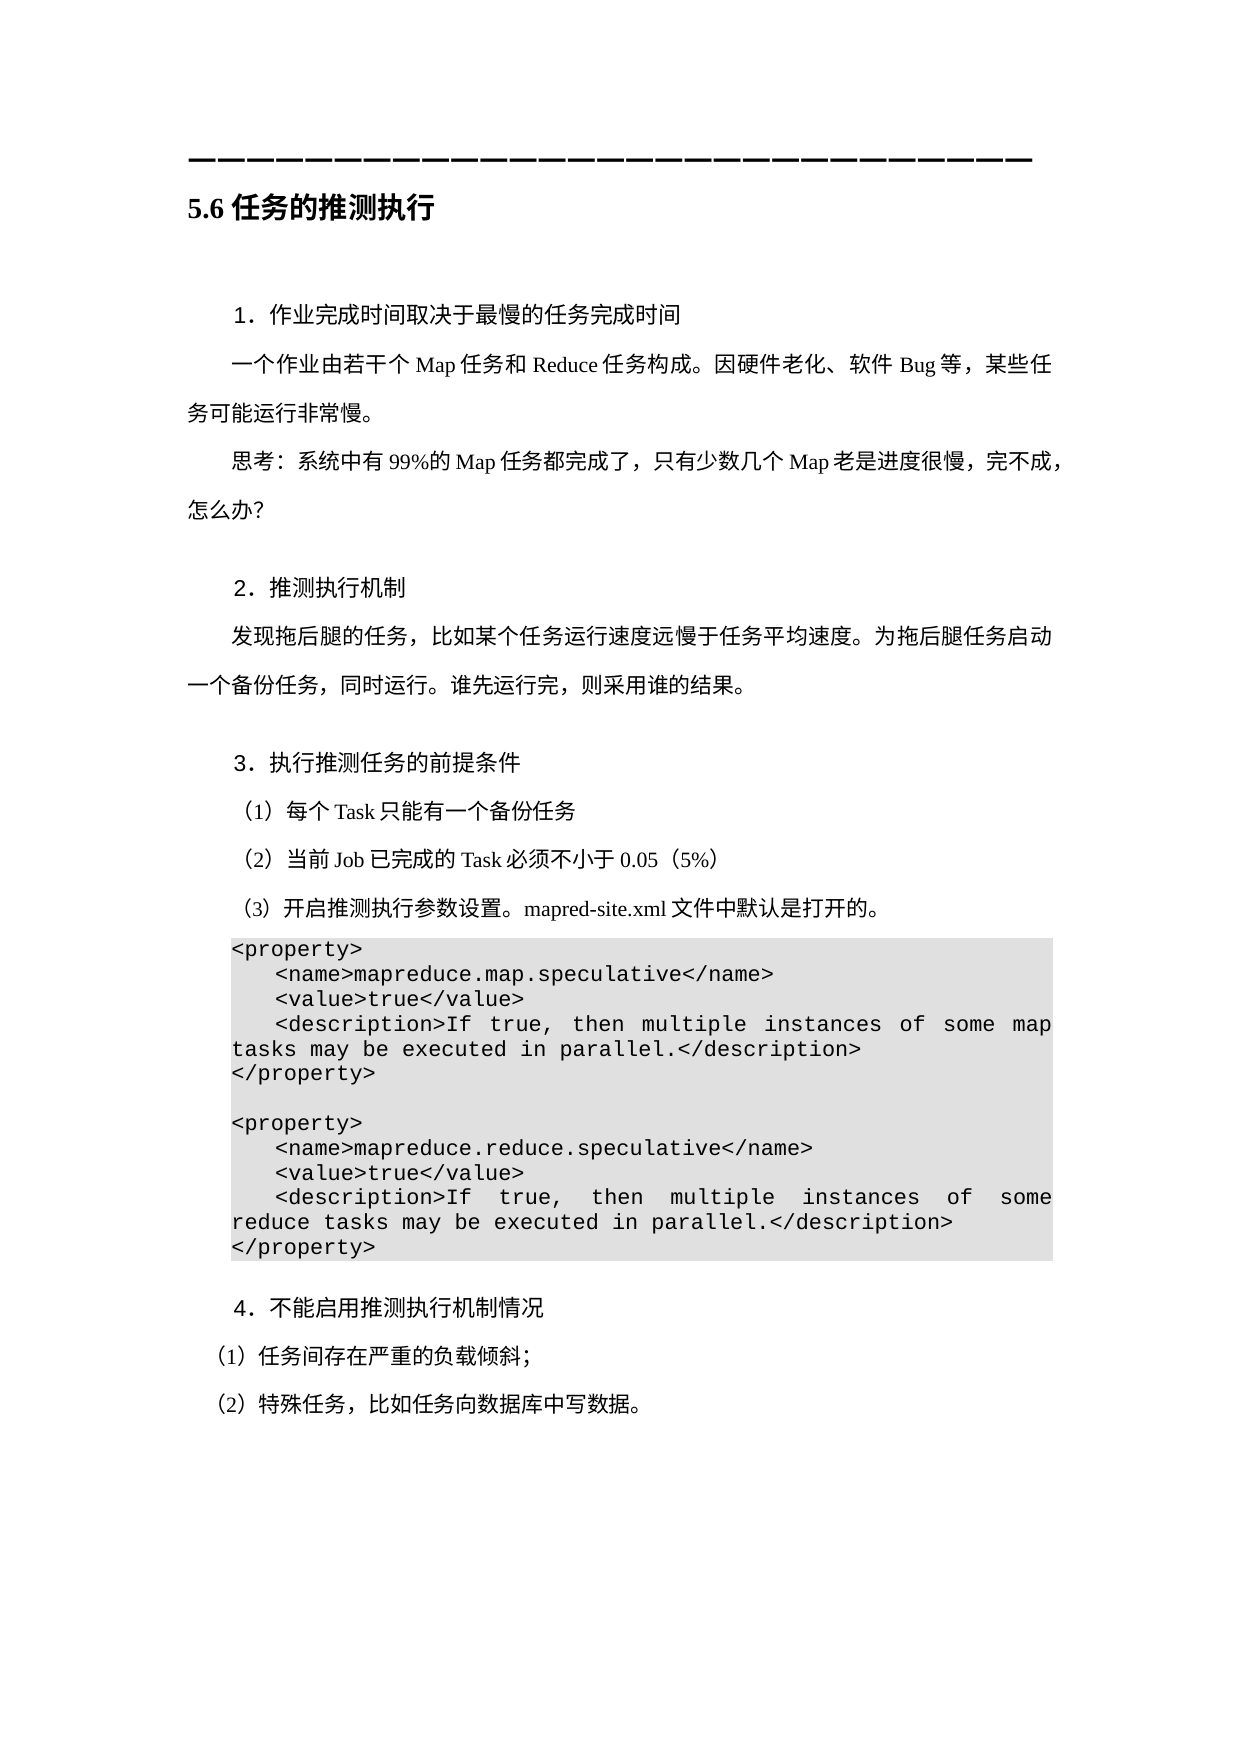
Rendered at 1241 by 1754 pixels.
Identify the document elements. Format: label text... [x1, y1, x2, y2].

text 4．不能启用推测执行机制情况 [187, 1274, 1053, 1339]
text </property> [231, 1062, 1053, 1087]
text 发现拖后腿的任务，比如某个任务运行速度远慢于任务平均速度。为拖后腿任务启动一个备份任务，同时运行。谁先运行完，则采用谁的结果。 [187, 618, 1053, 700]
text （1）每个Task只能有一个备份任务 [187, 793, 1053, 826]
text <description>If true, then multiple instances of some reduce tasks may be executed in parallel.</description> [231, 1186, 1053, 1236]
text （1）任务间存在严重的负载倾斜； [187, 1339, 1053, 1371]
subtitle 5.6 任务的推测执行 [187, 173, 1053, 238]
text （2）当前Job已完成的Task必须不小于0.05（5%） [187, 842, 1053, 874]
text 思考：系统中有99%的Map任务都完成了，只有少数几个Map老是进度很慢，完不成，怎么办？ [187, 443, 1053, 525]
text <name>mapreduce.map.speculative</name> [231, 963, 1053, 988]
text <property> [231, 1112, 1053, 1137]
text </property> [231, 1236, 1053, 1261]
text 1．作业完成时间取决于最慢的任务完成时间 [187, 281, 1053, 346]
text 3．执行推测任务的前提条件 [187, 728, 1053, 793]
text <property> [231, 938, 1053, 963]
text 2．推测执行机制 [187, 553, 1053, 618]
text <value>true</value> [231, 988, 1053, 1013]
text <name>mapreduce.reduce.speculative</name> [231, 1137, 1053, 1162]
text <description>If true, then multiple instances of some map tasks may be executed in parallel.</description> [231, 1013, 1053, 1062]
text （2）特殊任务，比如任务向数据库中写数据。 [187, 1387, 1053, 1419]
text <value>true</value> [231, 1162, 1053, 1186]
text （3）开启推测执行参数设置。mapred-site.xml文件中默认是打开的。 [187, 890, 1053, 923]
text 一个作业由若干个Map任务和Reduce任务构成。因硬件老化、软件Bug等，某些任务可能运行非常慢。 [187, 346, 1053, 428]
